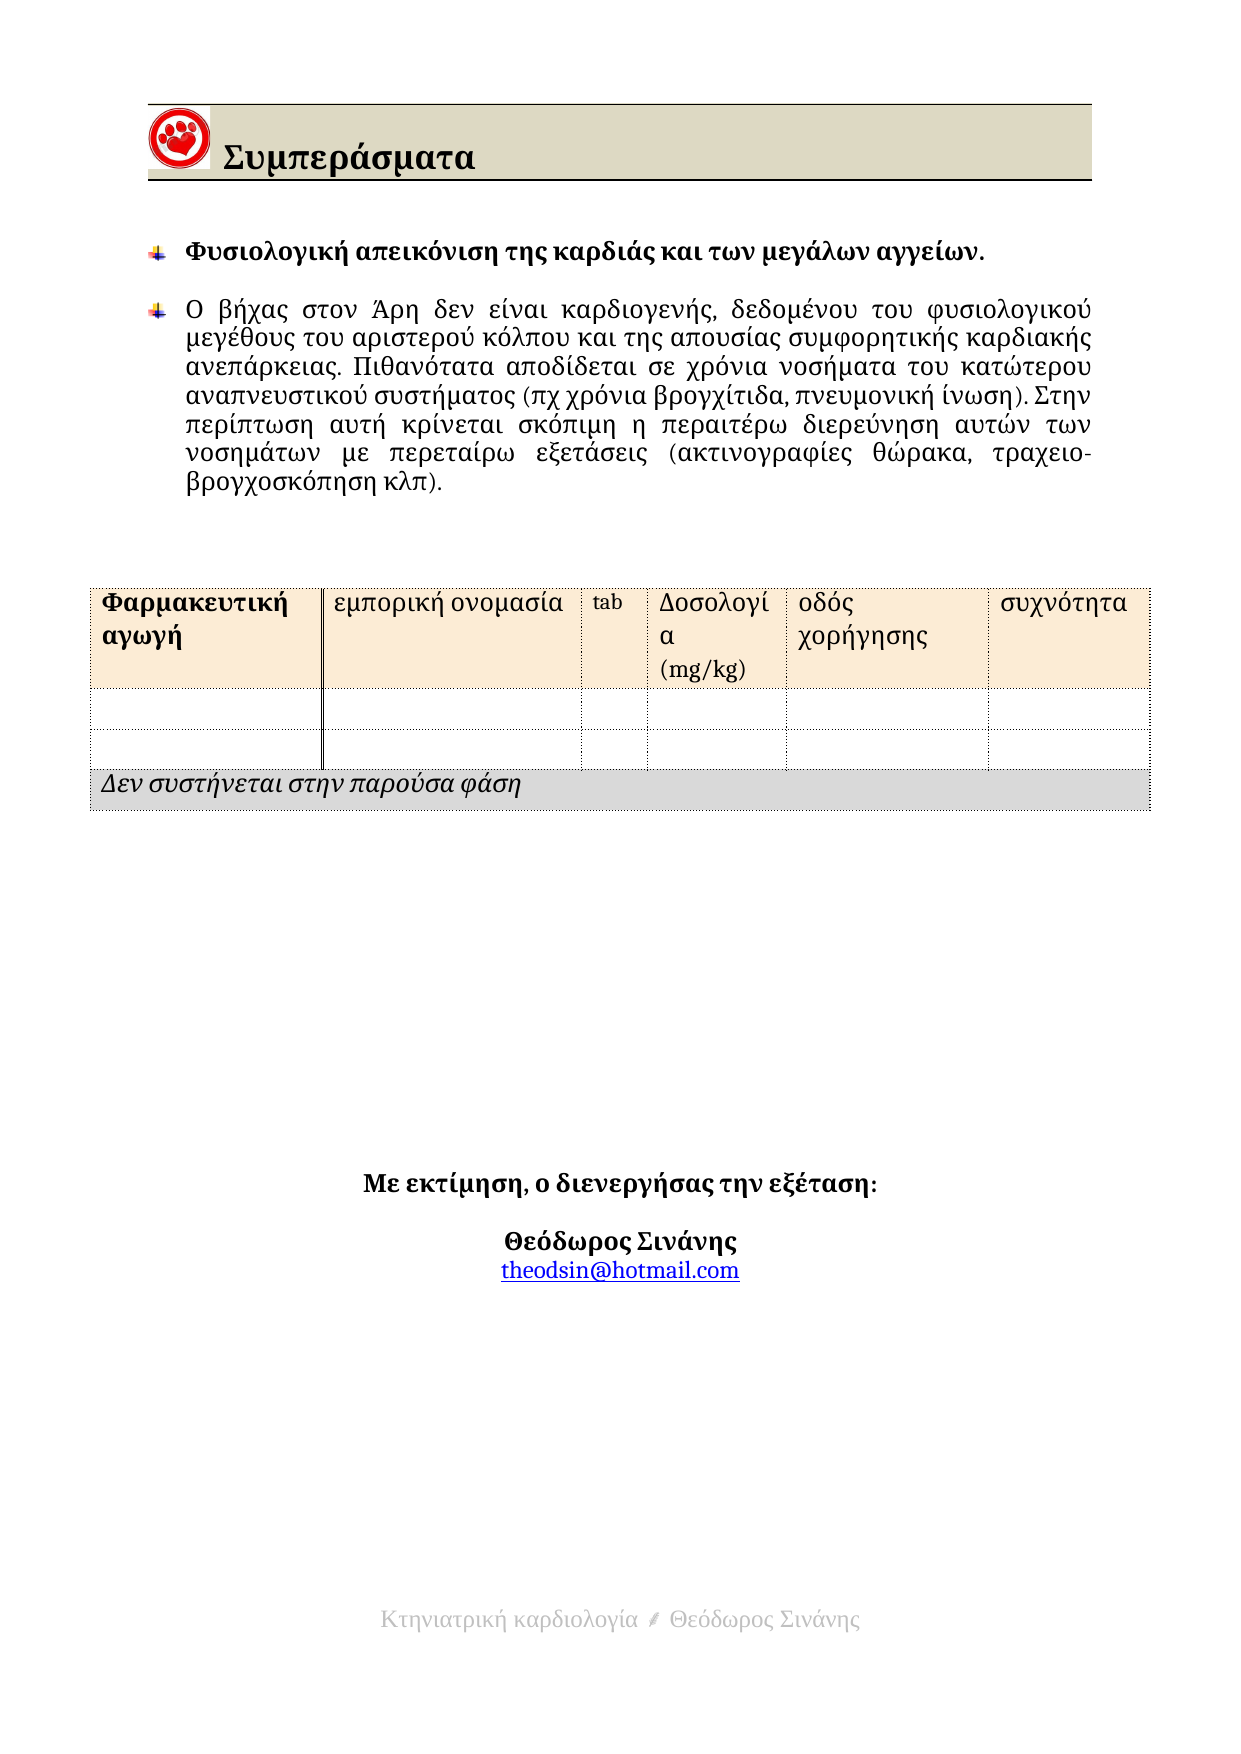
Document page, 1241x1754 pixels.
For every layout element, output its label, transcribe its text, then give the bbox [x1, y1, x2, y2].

picture [147, 106, 211, 169]
table_header tab [581, 588, 648, 688]
table_cell [787, 729, 989, 769]
table_header εμπορική ονομασία [324, 588, 581, 688]
list Φυσιολογική απεικόνιση της καρδιάς και των μεγάλων αγγείων. [148, 238, 1092, 267]
picture [148, 301, 166, 319]
table_cell [324, 729, 581, 769]
table_cell [648, 688, 787, 729]
table_cell [581, 688, 648, 729]
table_cell [989, 729, 1150, 769]
table_header συχνότητα [989, 588, 1150, 688]
table_header οδός χορήγησης [787, 588, 989, 688]
list Ο βήχας στον Άρη δεν είναι καρδιογενής, δεδομένου του φυσιολογικού μεγέθους του αριστερού κόλπου και της απουσίας συμφορητικής καρδιακής ανεπάρκειας. Πιθανότατα αποδίδεται σε χρόνια νοσήματα του κατώτερου αναπνευστικού συστήματος (πχ χρόνια βρογχίτιδα, πνευμονική ίνωση). Στην περίπτωση αυτή κρίνεται σκόπιμη η περαιτέρω διερεύνηση αυτών των νοσημάτων με περεταίρω εξετάσεις (ακτινογραφίες θώρακα, τραχειο-βρογχοσκόπηση κλπ). [148, 296, 1092, 497]
picture [148, 244, 166, 261]
table_cell [787, 688, 989, 729]
table_header Φαρμακευτική αγωγή [90, 588, 321, 688]
table_cell [989, 688, 1150, 729]
table_cell Δεν συστήνεται στην παρούσα φάση [90, 769, 1150, 810]
table_cell [648, 729, 787, 769]
table_cell [90, 729, 321, 769]
table_cell [324, 688, 581, 729]
table_cell [90, 688, 321, 729]
table_header Δοσολογία (mg/kg) [648, 588, 787, 688]
text theodsin@hotmail.com [148, 1256, 1092, 1285]
table_cell [581, 729, 648, 769]
text Θεόδωρος Σινάνης [148, 1228, 1092, 1256]
subtitle Συμπεράσματα [148, 105, 1092, 179]
text Με εκτίμηση, ο διενεργήσας την εξέταση: [148, 1170, 1092, 1199]
